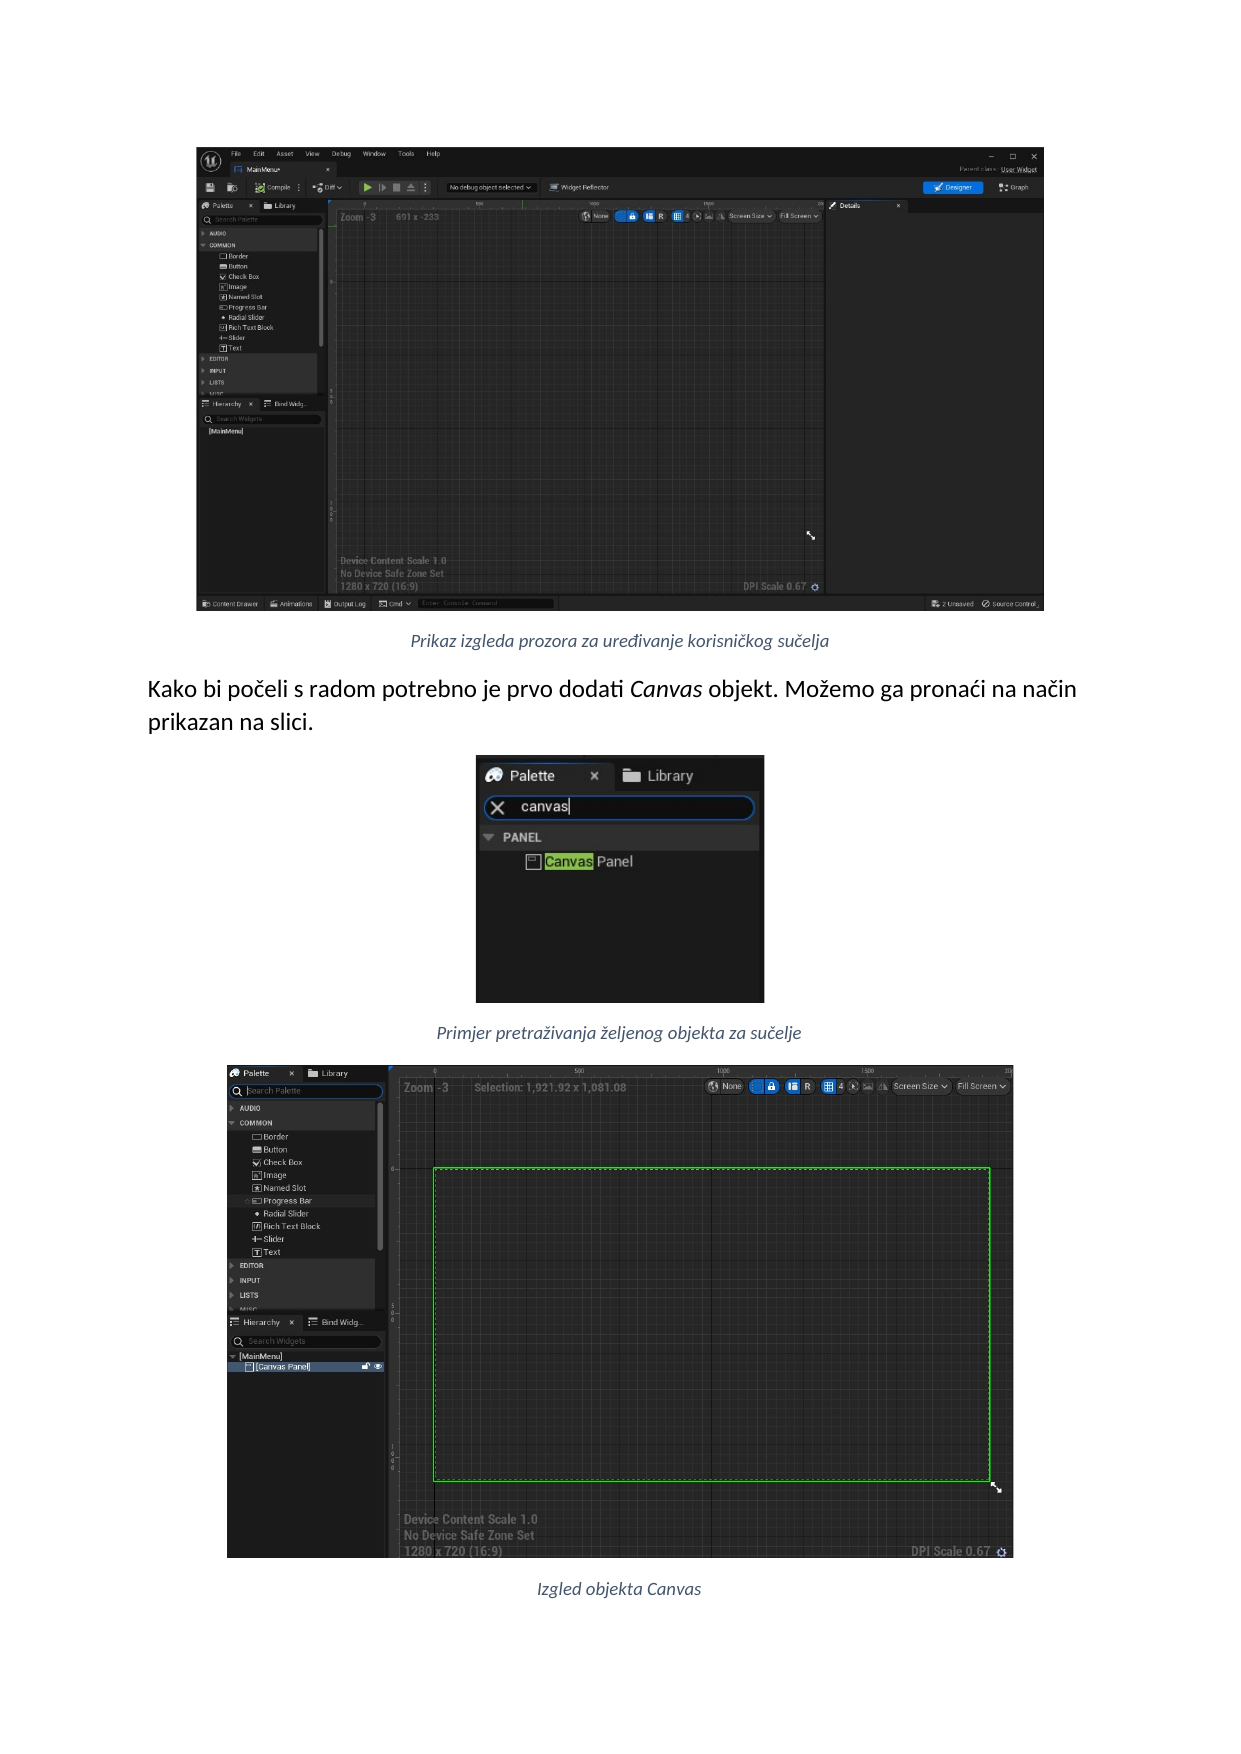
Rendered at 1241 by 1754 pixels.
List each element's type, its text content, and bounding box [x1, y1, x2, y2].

picture [227, 1065, 1014, 1558]
text Prikaz izgleda prozora za uređivanje korisničkog sučelja [148, 629, 1093, 652]
picture [475, 755, 765, 1003]
text Primjer pretraživanja željenog objekta za sučelje [148, 1022, 1093, 1044]
picture [196, 147, 1044, 611]
text Izgled objekta Canvas [148, 1577, 1093, 1600]
text Kako bi počeli s radom potrebno je prvo dodati Canvas objekt. Možemo ga pronaći na način prikazan na slici. [148, 673, 1093, 737]
